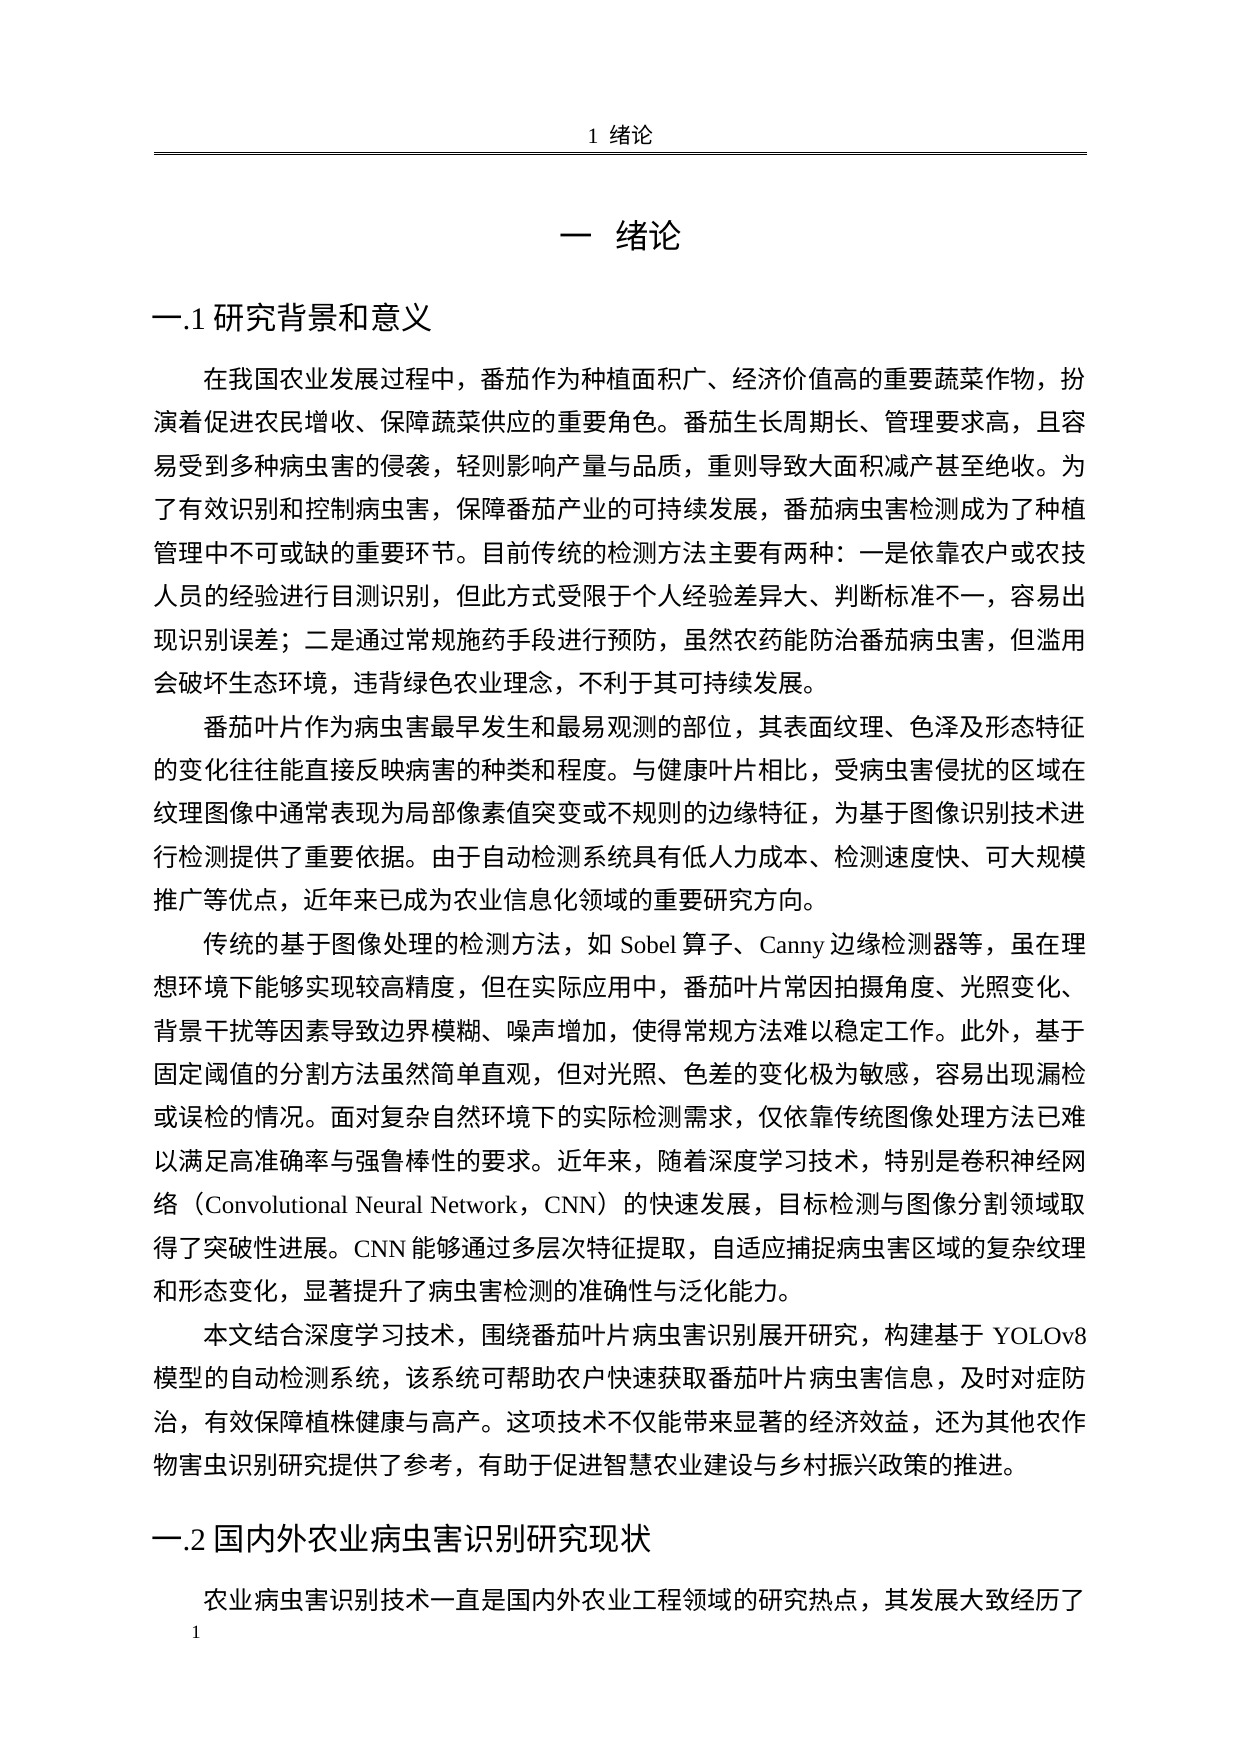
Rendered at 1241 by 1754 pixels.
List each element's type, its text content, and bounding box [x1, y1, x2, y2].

text 在我国农业发展过程中，番茄作为种植面积广、经济价值高的重要蔬菜作物，扮演着促进农民增收、保障蔬菜供应的重要角色。番茄生长周期长、管理要求高，且容易受到多种病虫害的侵袭，轻则影响产量与品质，重则导致大面积减产甚至绝收。为了有效识别和控制病虫害，保障番茄产业的可持续发展，番茄病虫害检测成为了种植管理中不可或缺的重要环节。目前传统的检测方法主要有两种：一是依靠农户或农技人员的经验进行目测识别，但此方式受限于个人经验差异大、判断标准不一，容易出现识别误差；二是通过常规施药手段进行预防，虽然农药能防治番茄病虫害，但滥用会破坏生态环境，违背绿色农业理念，不利于其可持续发展。 [153, 359, 1087, 700]
subtitle 研究背景和意义 [151, 293, 1087, 338]
text 传统的基于图像处理的检测方法，如Sobel算子、Canny边缘检测器等，虽在理想环境下能够实现较高精度，但在实际应用中，番茄叶片常因拍摄角度、光照变化、背景干扰等因素导致边界模糊、噪声增加，使得常规方法难以稳定工作。此外，基于固定阈值的分割方法虽然简单直观，但对光照、色差的变化极为敏感，容易出现漏检或误检的情况。面对复杂自然环境下的实际检测需求，仅依靠传统图像处理方法已难以满足高准确率与强鲁棒性的要求。近年来，随着深度学习技术，特别是卷积神经网络（Convolutional Neural Network，CNN）的快速发展，目标检测与图像分割领域取得了突破性进展。CNN能够通过多层次特征提取，自适应捕捉病虫害区域的复杂纹理和形态变化，显著提升了病虫害检测的准确性与泛化能力。 [153, 924, 1087, 1308]
subtitle 绪论 [153, 210, 1087, 258]
text 本文结合深度学习技术，围绕番茄叶片病虫害识别展开研究，构建基于YOLOv8模型的自动检测系统，该系统可帮助农户快速获取番茄叶片病虫害信息，及时对症防治，有效保障植株健康与高产。这项技术不仅能带来显著的经济效益，还为其他农作物害虫识别研究提供了参考，有助于促进智慧农业建设与乡村振兴政策的推进。 [153, 1315, 1087, 1482]
subtitle 国内外农业病虫害识别研究现状 [151, 1514, 1087, 1559]
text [153, 1581, 1087, 1617]
text 番茄叶片作为病虫害最早发生和最易观测的部位，其表面纹理、色泽及形态特征的变化往往能直接反映病害的种类和程度。与健康叶片相比，受病虫害侵扰的区域在纹理图像中通常表现为局部像素值突变或不规则的边缘特征，为基于图像识别技术进行检测提供了重要依据。由于自动检测系统具有低人力成本、检测速度快、可大规模推广等优点，近年来已成为农业信息化领域的重要研究方向。 [153, 707, 1087, 917]
